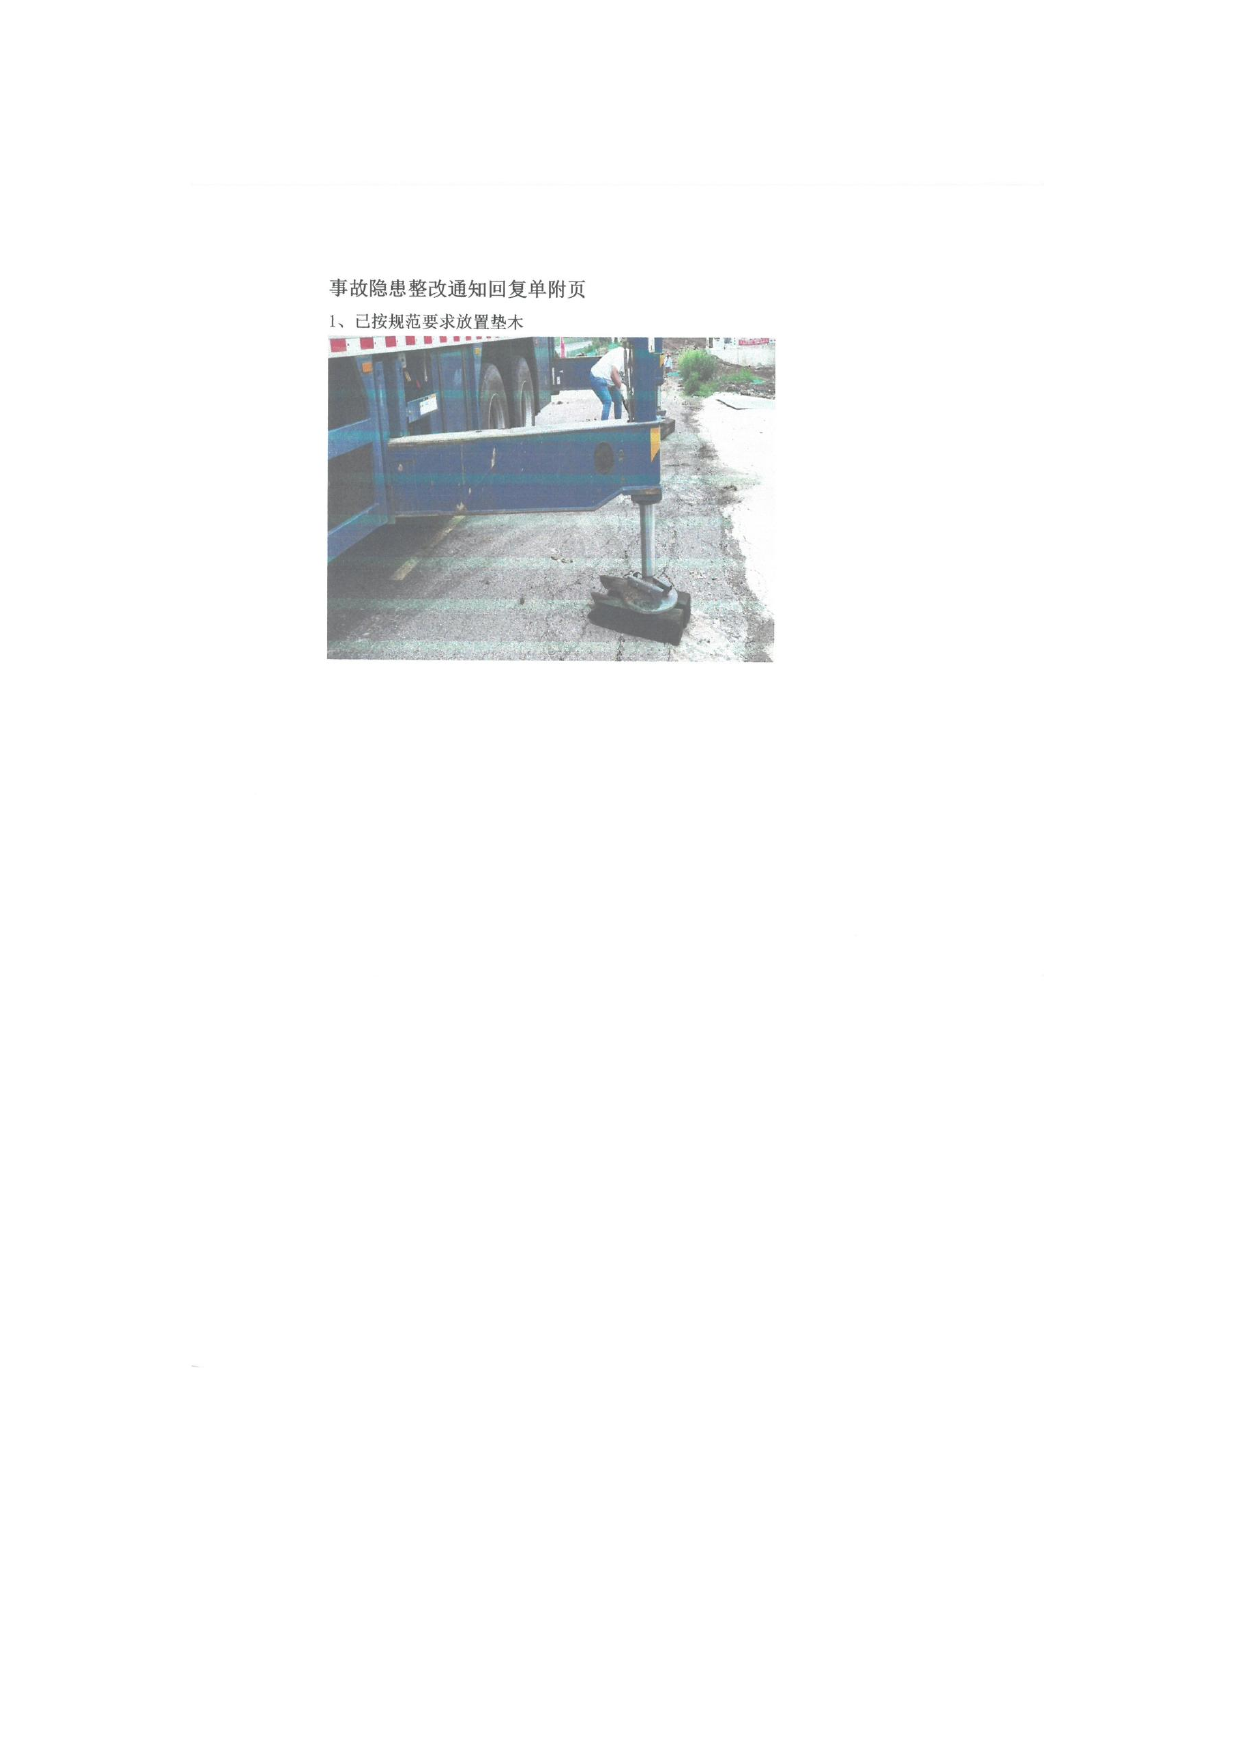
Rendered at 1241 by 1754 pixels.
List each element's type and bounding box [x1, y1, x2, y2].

picture [187, 162, 1052, 1385]
